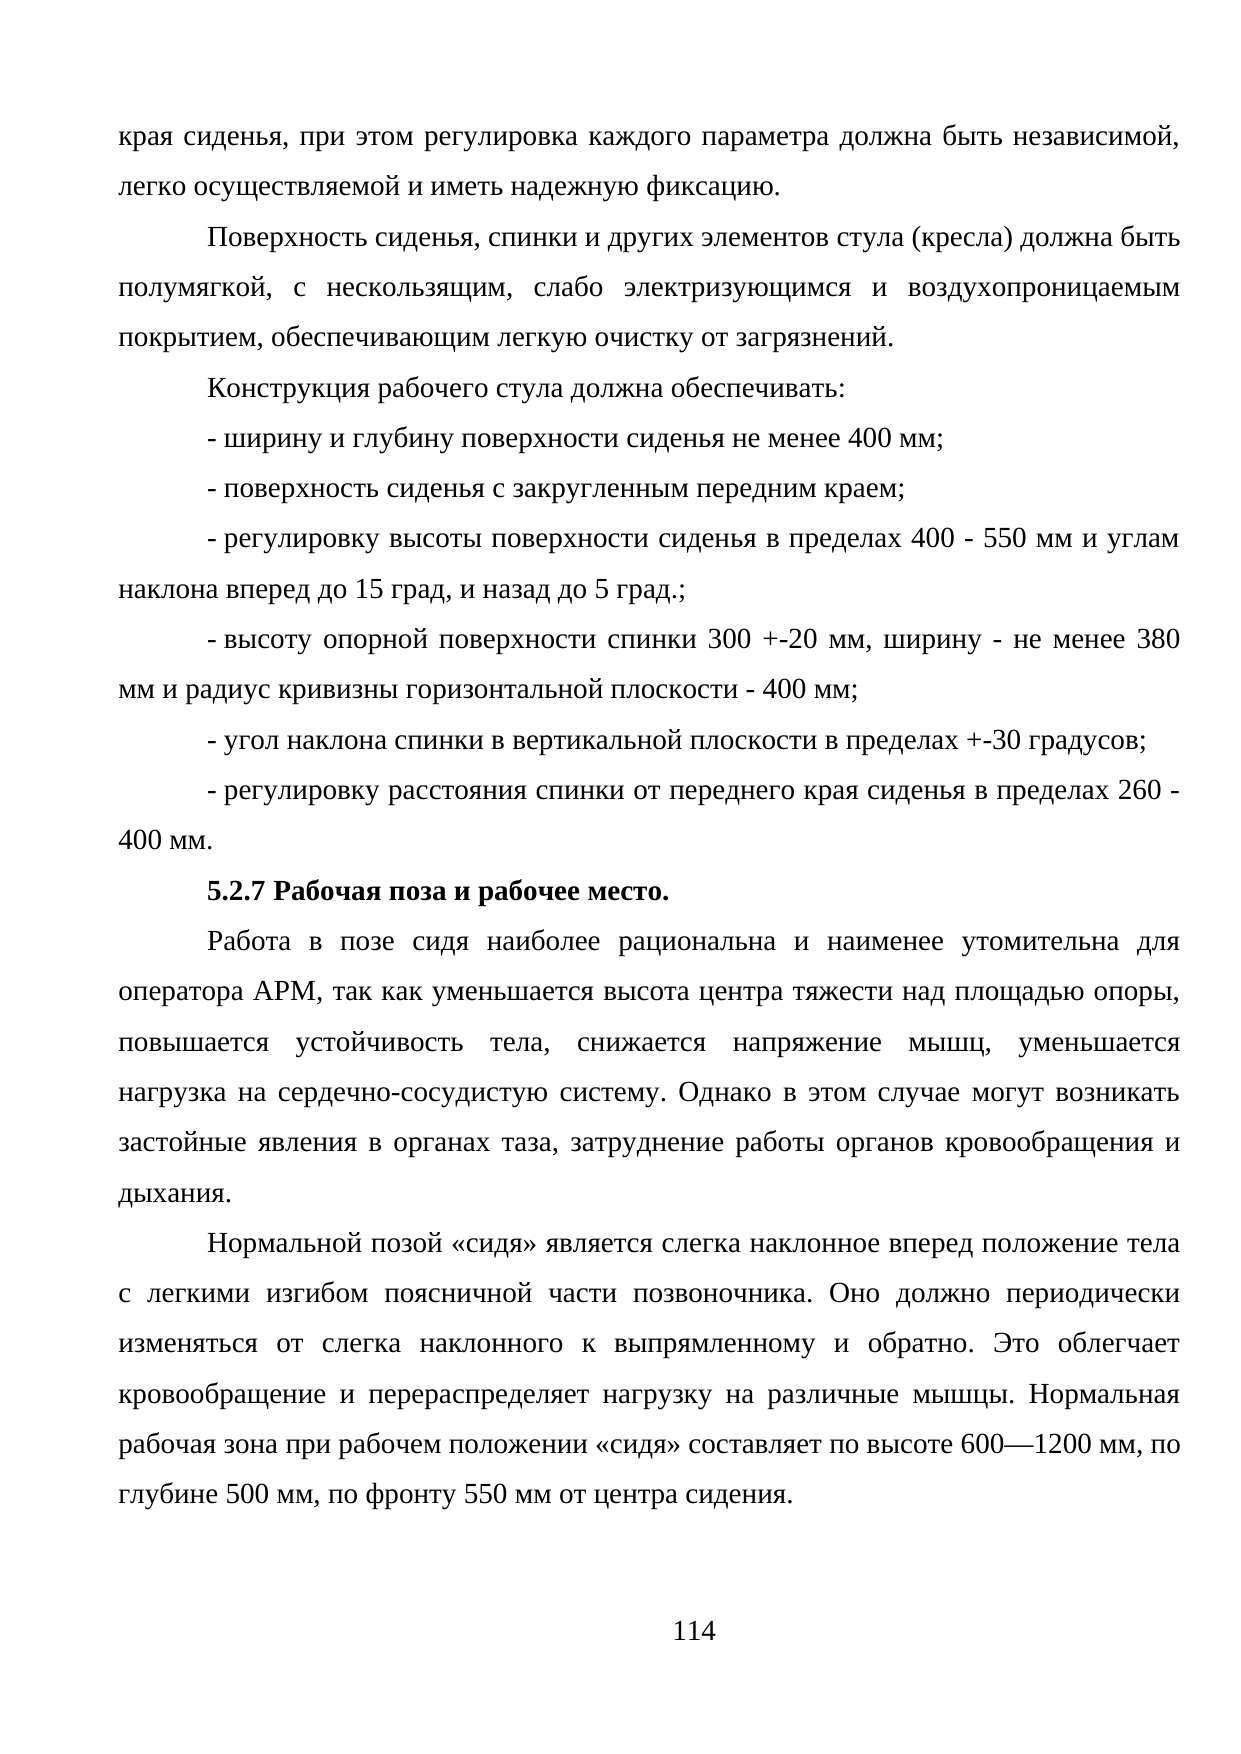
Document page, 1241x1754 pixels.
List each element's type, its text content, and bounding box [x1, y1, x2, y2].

text - регулировку высоты поверхности сиденья в пределах 400 - 550 мм и углам наклона вперед до 15 град, и назад до 5 град.; [118, 521, 1181, 604]
text - поверхность сиденья с закругленным передним краем; [118, 470, 1181, 504]
text Конструкция рабочего стула должна обеспечивать: [118, 370, 1181, 403]
text Поверхность сиденья, спинки и других элементов стула (кресла) должна быть полумягкой, с нескользящим, слабо электризующимся и воздухопроницаемым покрытием, обеспечивающим легкую очистку от загрязнений. [118, 219, 1181, 353]
text - высоту опорной поверхности спинки 300 +-20 мм, ширину - не менее 380 мм и радиус кривизны горизонтальной плоскости - 400 мм; [118, 621, 1181, 705]
text Работа в позе сидя наиболее рациональна и наименее утомительна для оператора АРМ, так как уменьшается высота центра тяжести над площадью опоры, повышается устойчивость тела, снижается напряжение мышц, уменьшается нагрузка на сердечно-сосудистую систему. Однако в этом случае могут возникать застойные явления в органах таза, затруднение работы органов кровообращения и дыхания. [118, 923, 1181, 1208]
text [118, 118, 1181, 202]
text - угол наклона спинки в вертикальной плоскости в пределах +-30 градусов; [118, 722, 1181, 755]
text Рабочая поза и рабочее место. [118, 873, 1181, 906]
text - ширину и глубину поверхности сиденья не менее 400 мм; [118, 420, 1181, 453]
text Нормальной позой «сидя» является слегка наклонное вперед положение тела с легкими изгибом поясничной части позвоночника. Оно должно периодически изменяться от слегка наклонного к выпрямленному и обратно. Это облегчает кровообращение и перераспределяет нагрузку на различные мышцы. Нормальная рабочая зона при рабочем положении «сидя» составляет по высоте 600—1200 мм, по глубине 500 мм, по фронту 550 мм от центра сидения. [118, 1225, 1181, 1510]
text - регулировку расстояния спинки от переднего края сиденья в пределах 260 - 400 мм. [118, 772, 1181, 856]
